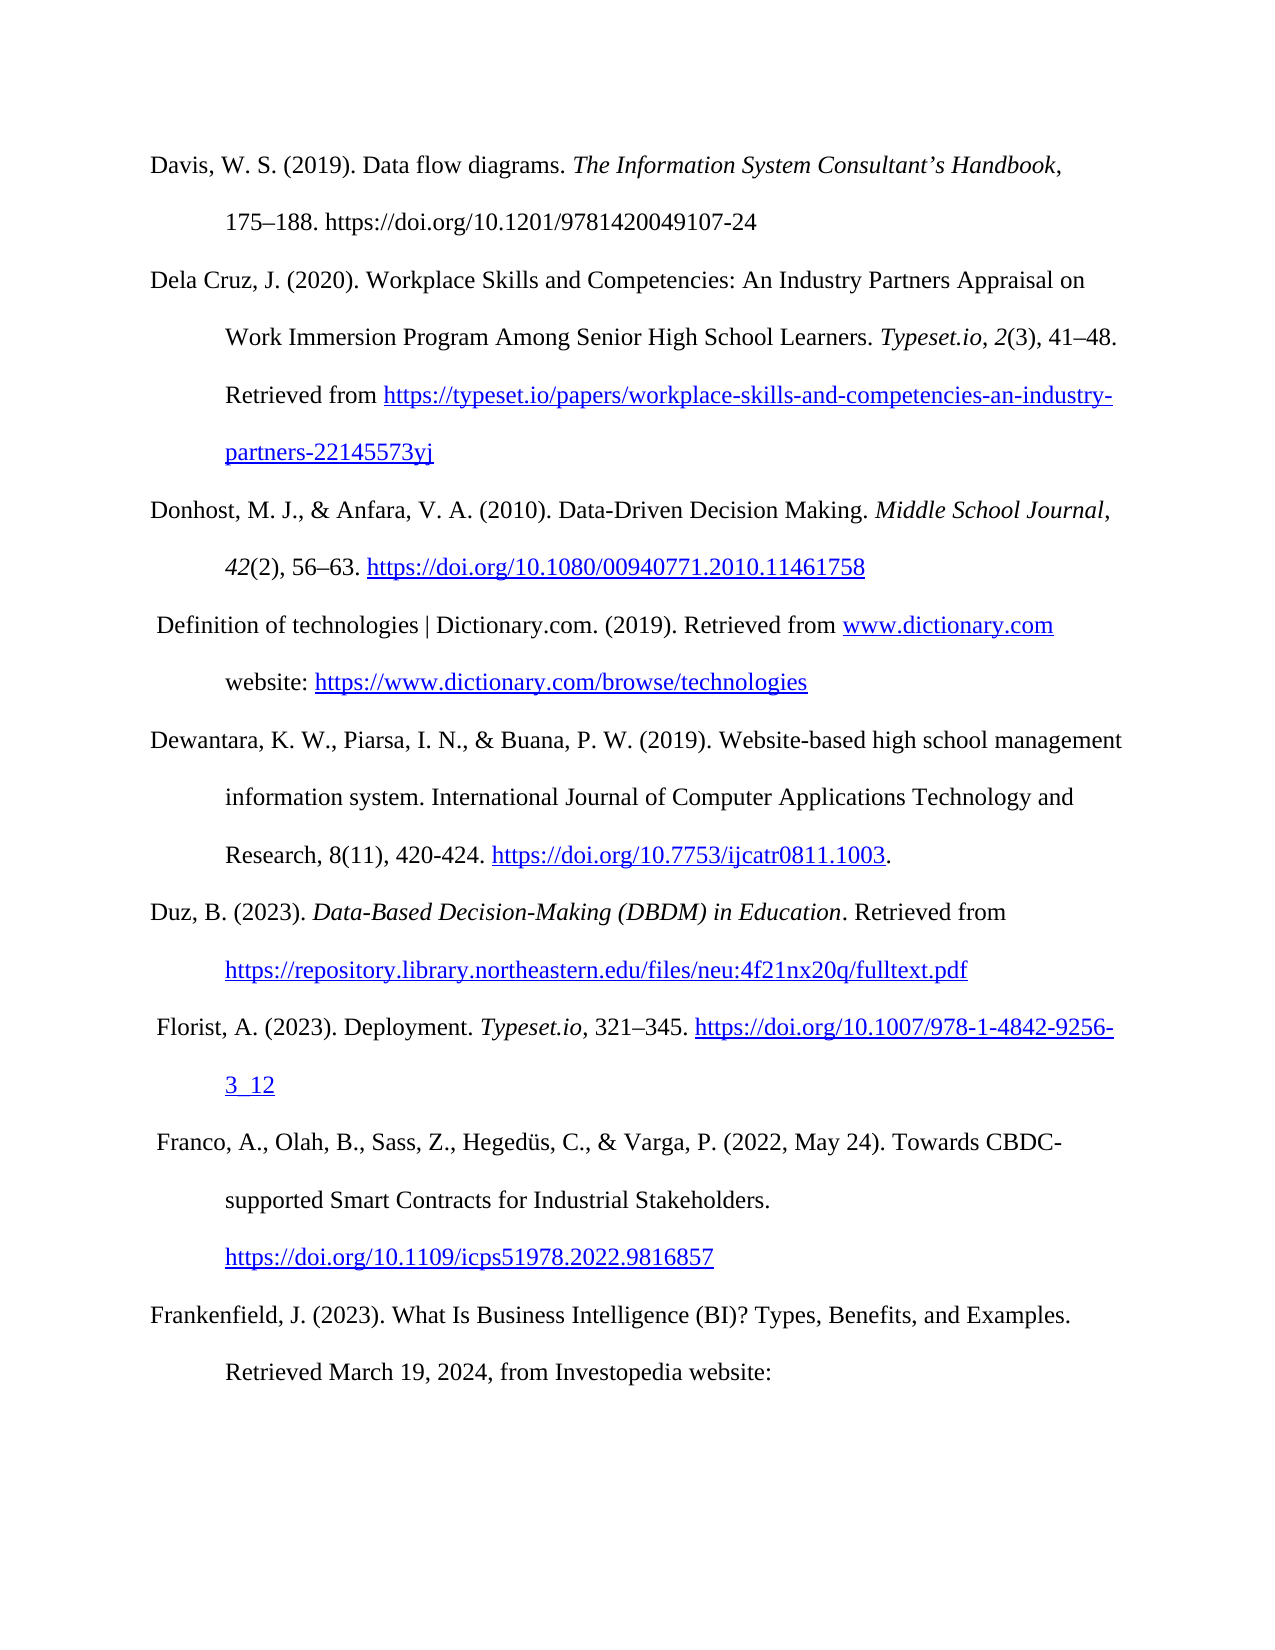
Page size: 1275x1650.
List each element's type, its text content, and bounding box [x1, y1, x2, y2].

text Franco, A., Olah, B., Sass, Z., Hegedüs, C., & Varga, P. (2022, May 24). Towards CBDC-supported Smart Contracts for Industrial Stakeholders. https://doi.org/10.1109/icps51978.2022.9816857 [150, 1127, 1125, 1271]
text Donhost, M. J., & Anfara, V. A. (2010). Data-Driven Decision Making. Middle School Journal, 42(2), 56–63. https://doi.org/10.1080/00940771.2010.11461758 [150, 495, 1125, 581]
text Dewantara, K. W., Piarsa, I. N., & Buana, P. W. (2019). Website-based high school management information system. International Journal of Computer Applications Technology and Research, 8(11), 420-424. https://doi.org/10.7753/ijcatr0811.1003. [150, 725, 1125, 869]
text Definition of technologies | Dictionary.com. (2019). Retrieved from www.dictionary.com website: https://www.dictionary.com/browse/technologies [150, 610, 1125, 696]
text Davis, W. S. (2019). Data flow diagrams. The Information System Consultant’s Handbook, 175–188. https://doi.org/10.1201/9781420049107-24 [150, 150, 1125, 236]
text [150, 1300, 1125, 1386]
text Duz, B. (2023). Data-Based Decision-Making (DBDM) in Education. Retrieved from https://repository.library.northeastern.edu/files/neu:4f21nx20q/fulltext.pdf [150, 897, 1125, 984]
text Florist, A. (2023). Deployment. Typeset.io, 321–345. https://doi.org/10.1007/978-1-4842-9256-3_12 [150, 1012, 1125, 1099]
text Dela Cruz, J. (2020). Workplace Skills and Competencies: An Industry Partners Appraisal on Work Immersion Program Among Senior High School Learners. Typeset.io, 2(3), 41–48. Retrieved from https://typeset.io/papers/workplace-skills-and-competencies-an-industry-partners-22145573yj [150, 265, 1125, 466]
